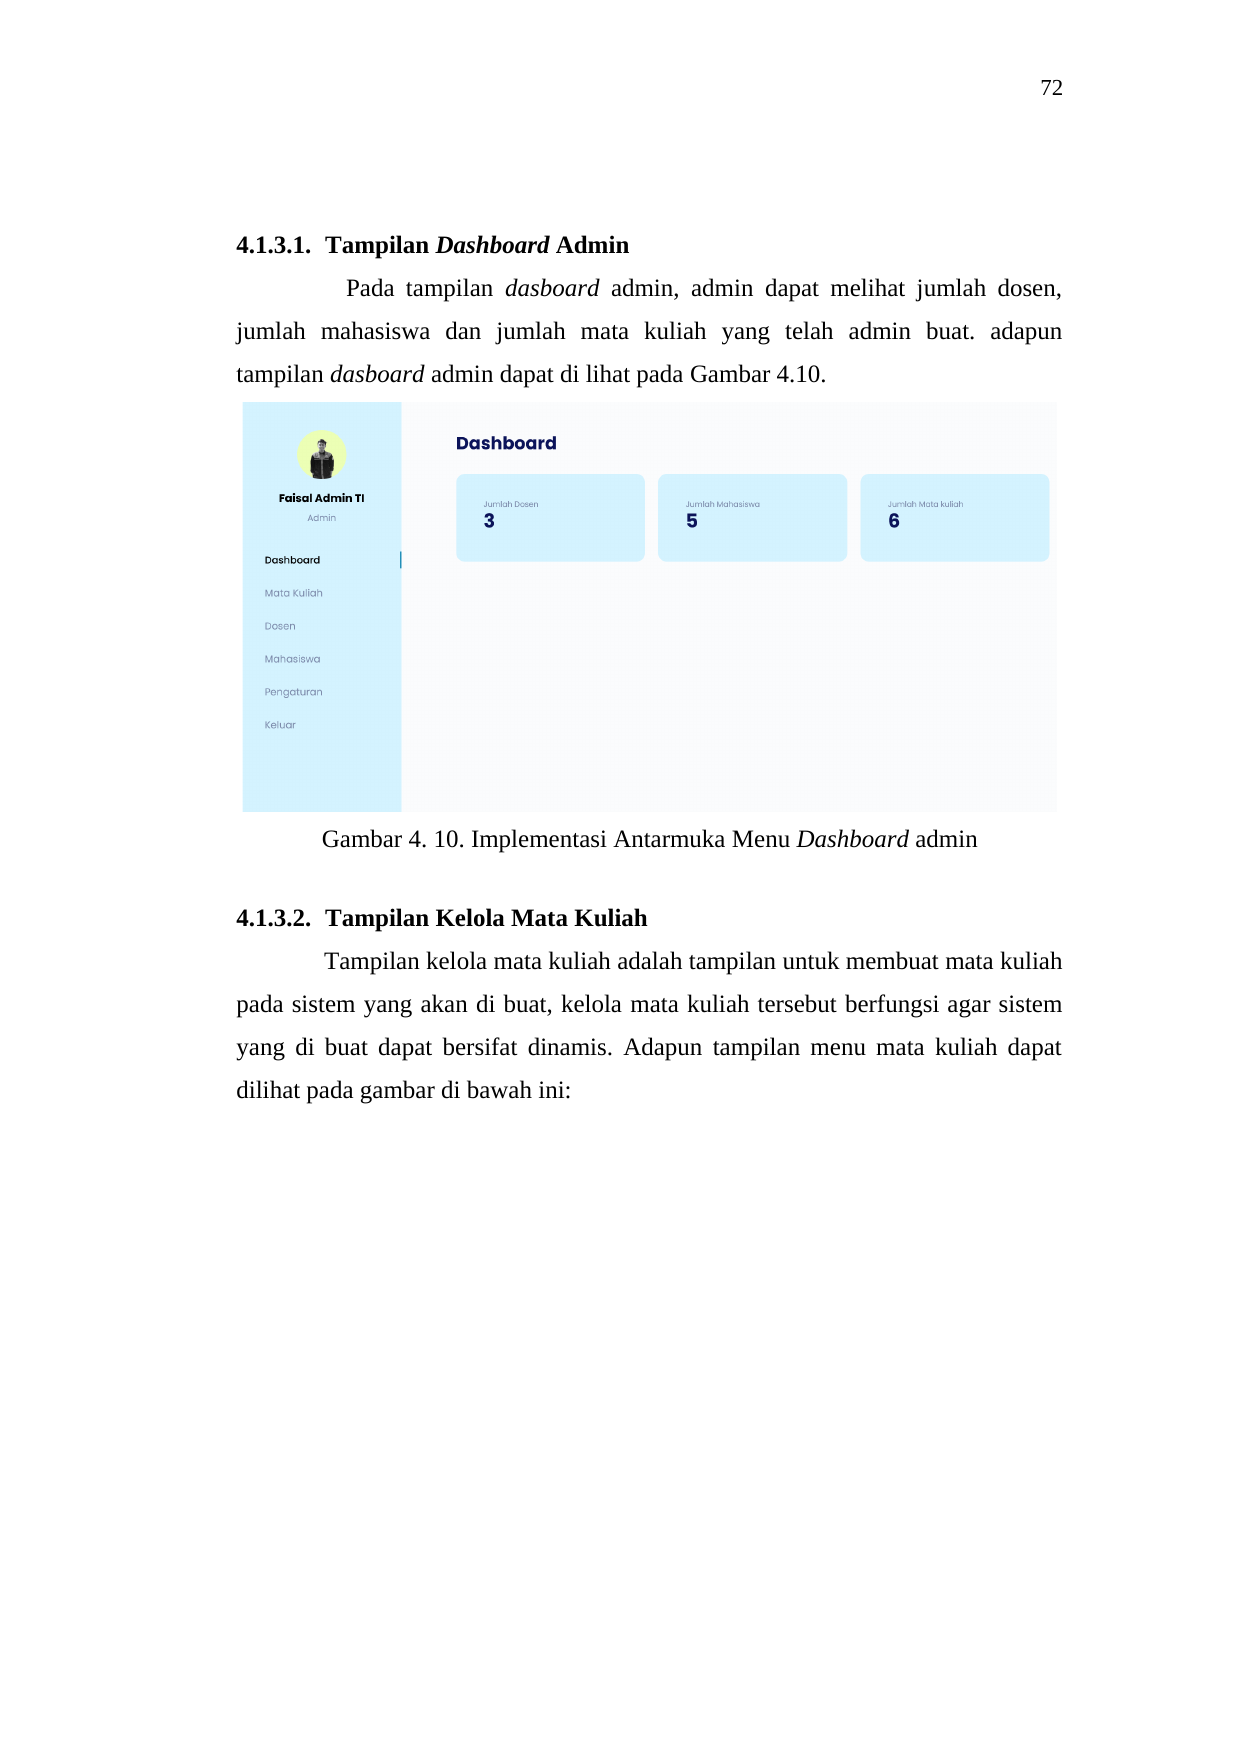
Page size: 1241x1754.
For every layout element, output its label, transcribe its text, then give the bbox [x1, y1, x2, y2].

list Pada tampilan dasboard admin, admin dapat melihat jumlah dosen, jumlah mahasiswa dan jumlah mata kuliah yang telah admin buat. adapun tampilan dasboard admin dapat di lihat pada Gambar 4.10. [236, 273, 1063, 388]
list Tampilan Kelola Mata Kuliah [236, 903, 1063, 931]
text Gambar 4. 10. Implementasi Antarmuka Menu Dashboard admin [236, 824, 1063, 853]
picture [242, 402, 1057, 812]
list Tampilan Dashboard Admin [236, 230, 1063, 259]
list Tampilan kelola mata kuliah adalah tampilan untuk membuat mata kuliah pada sistem yang akan di buat, kelola mata kuliah tersebut berfungsi agar sistem yang di buat dapat bersifat dinamis. Adapun tampilan menu mata kuliah dapat dilihat pada gambar di bawah ini: [236, 946, 1063, 1104]
